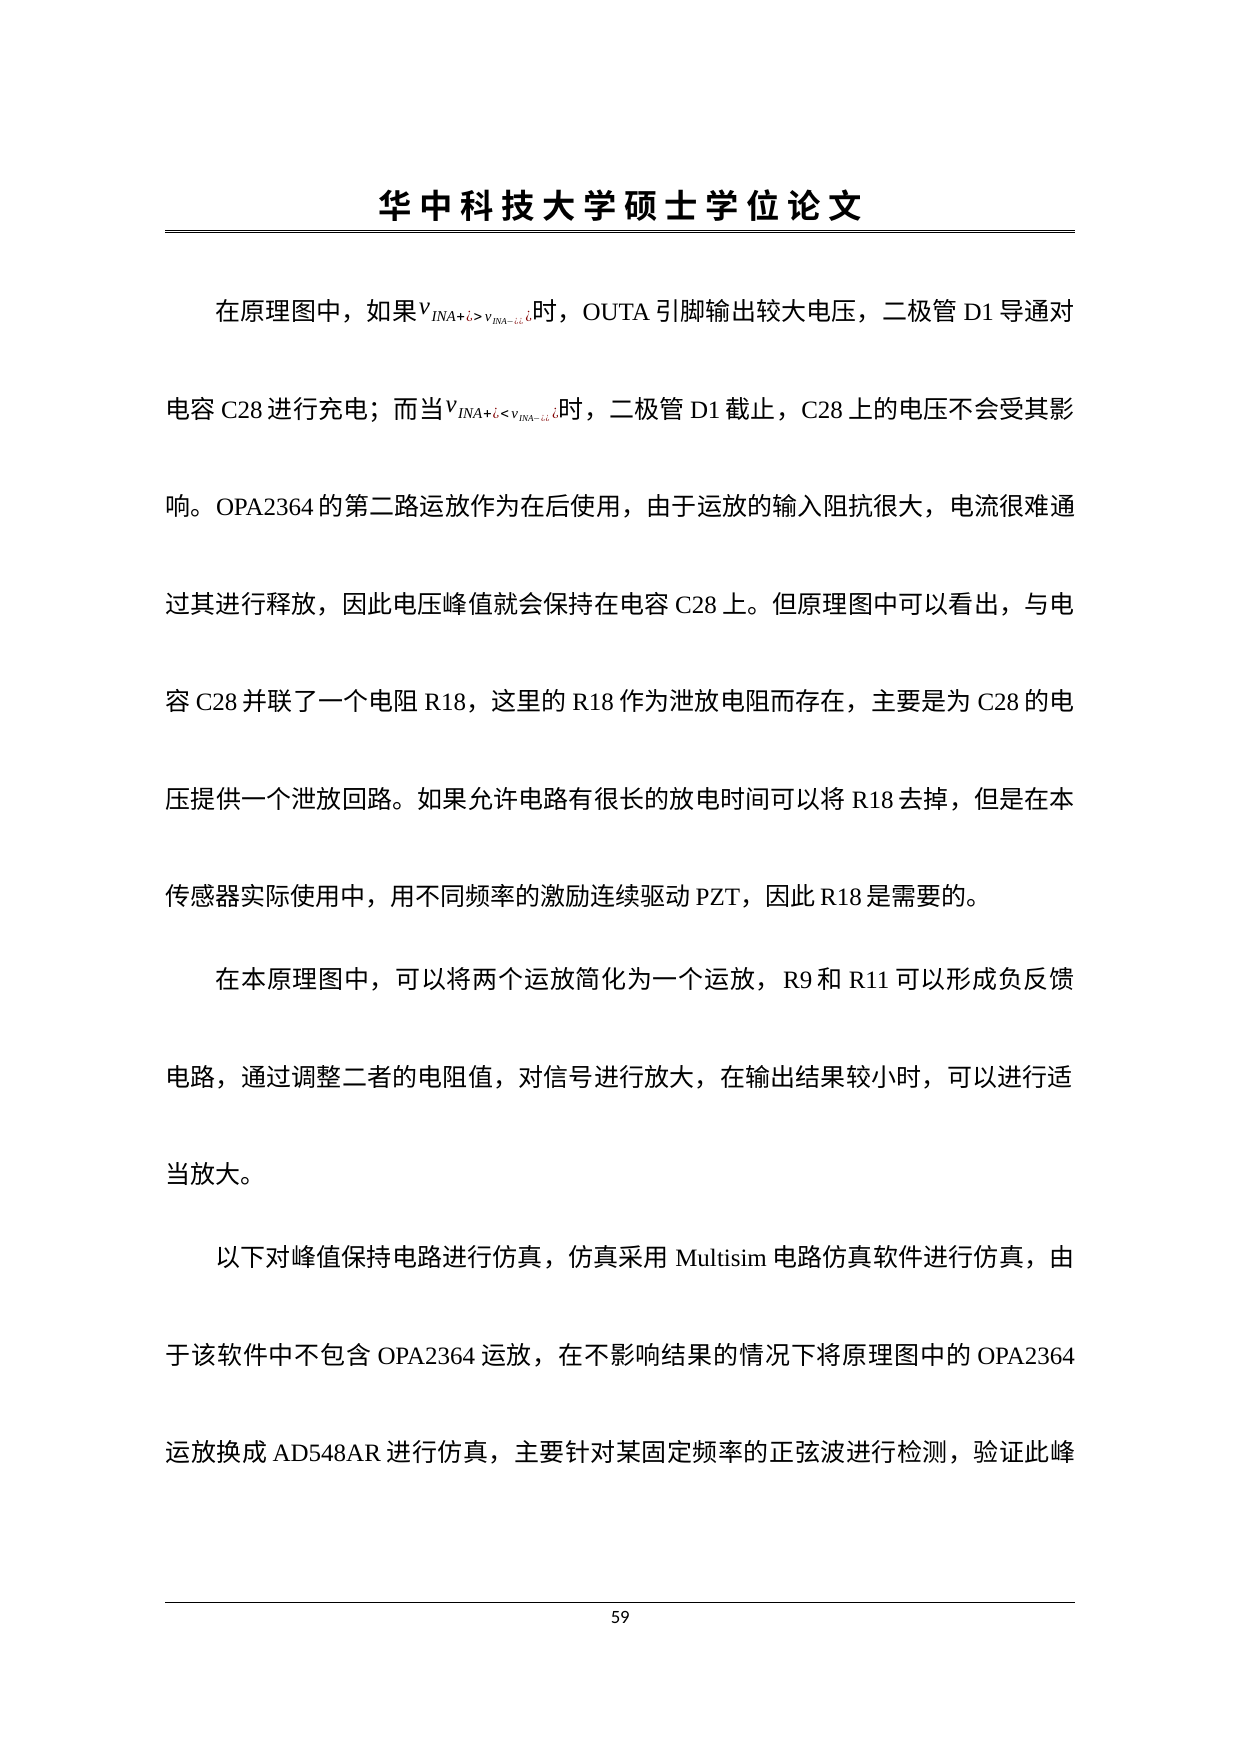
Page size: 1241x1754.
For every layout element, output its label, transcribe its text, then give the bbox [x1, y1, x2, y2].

text 在原理图中，如果时，OUTA引脚输出较大电压，二极管D1导通对电容C28进行充电；而当时，二极管D1截止，C28上的电压不会受其影响。OPA2364的第二路运放作为在后使用，由于运放的输入阻抗很大，电流很难通过其进行释放，因此电压峰值就会保持在电容C28上。但原理图中可以看出，与电容C28并联了一个电阻R18，这里的R18作为泄放电阻而存在，主要是为C28的电压提供一个泄放回路。如果允许电路有很长的放电时间可以将R18去掉，但是在本传感器实际使用中，用不同频率的激励连续驱动PZT，因此R18是需要的。 [165, 277, 1075, 927]
text 在本原理图中，可以将两个运放简化为一个运放，R9和R11可以形成负反馈电路，通过调整二者的电阻值，对信号进行放大，在输出结果较小时，可以进行适当放大。 [165, 945, 1075, 1205]
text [165, 1223, 1075, 1483]
